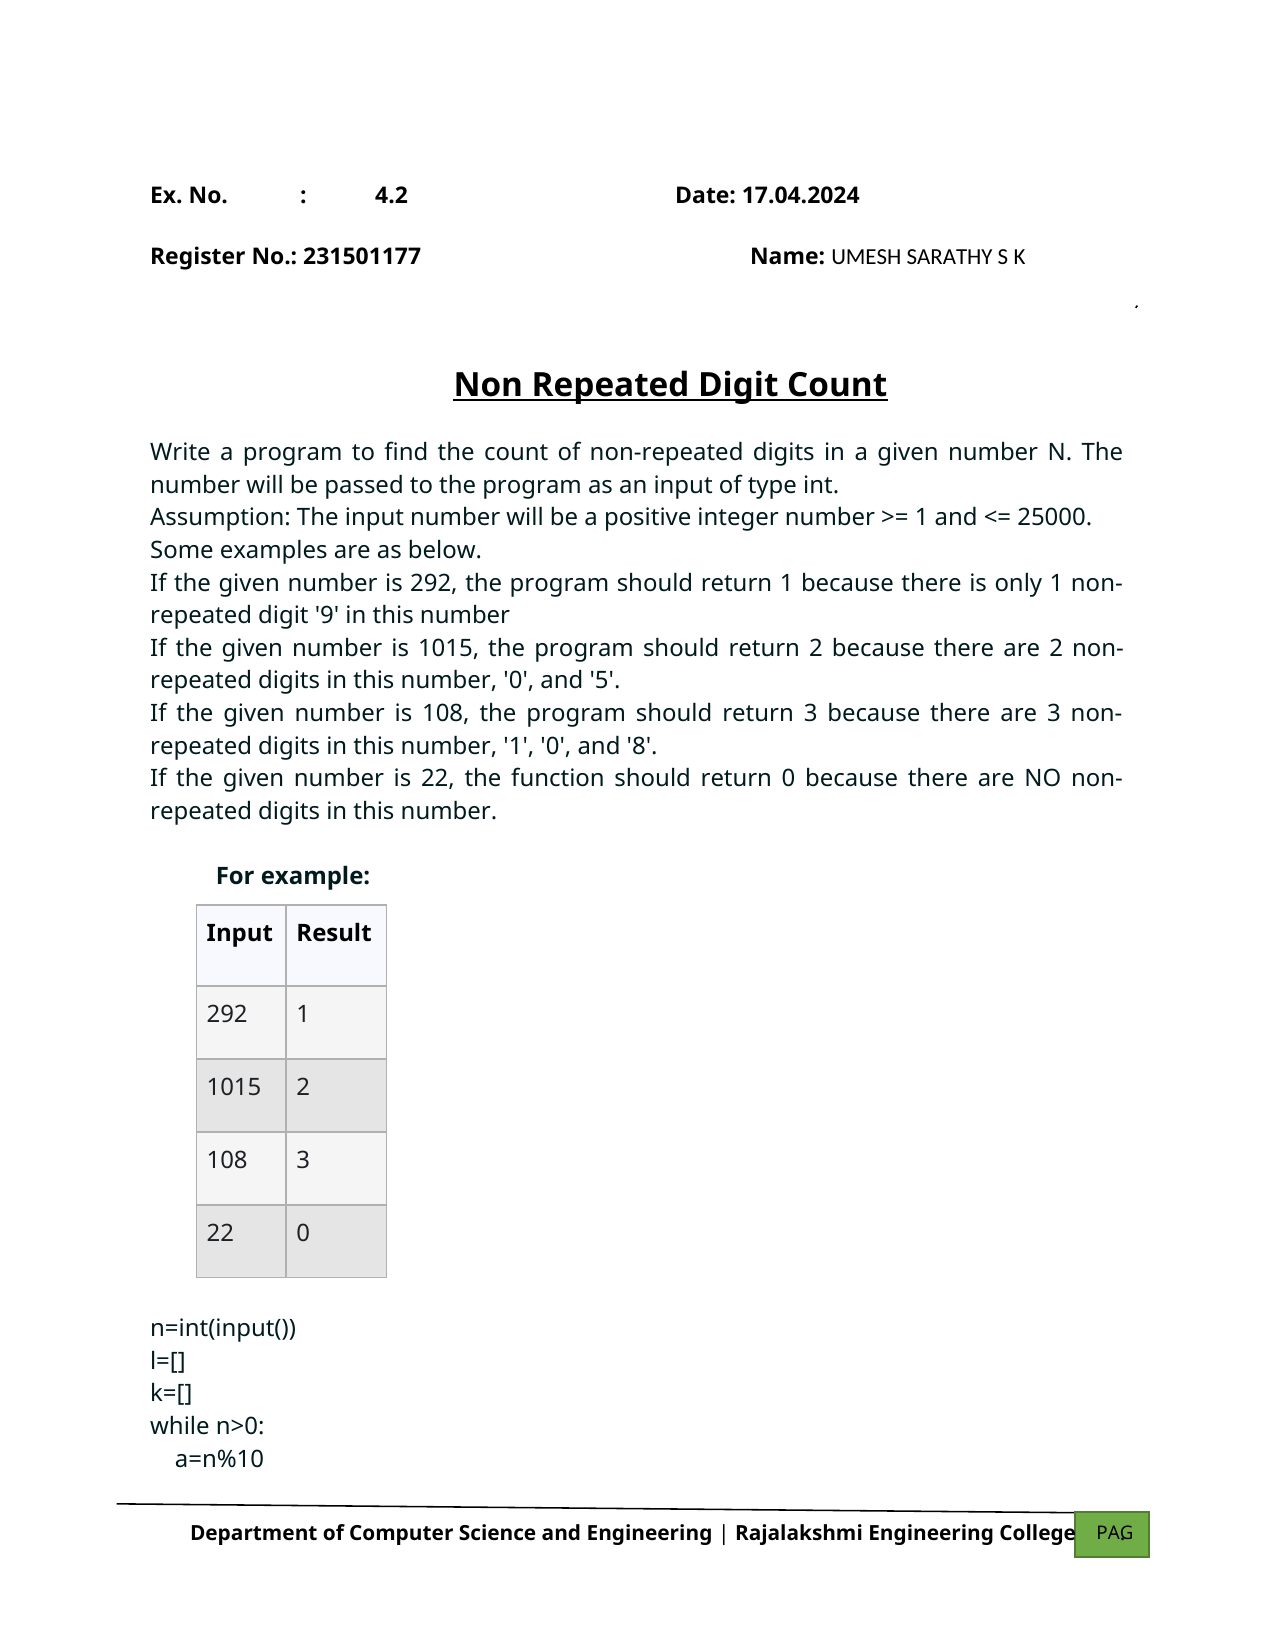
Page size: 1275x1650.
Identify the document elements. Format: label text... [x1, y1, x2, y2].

text If the given number is 292, the program should return 1 because there is only 1 non-repeated digit '9' in this number [150, 565, 1125, 631]
text Non Repeated Digit Count [216, 360, 1125, 406]
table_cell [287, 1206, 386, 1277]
text k=[] [150, 1376, 1125, 1409]
text If the given number is 1015, the program should return 2 because there are 2 non-repeated digits in this number, '0', and '5'. [150, 631, 1125, 696]
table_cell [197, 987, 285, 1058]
text while n>0: [150, 1409, 1125, 1441]
text Register No.: 231501177 Name: UMESH SARATHY S K [150, 239, 1125, 271]
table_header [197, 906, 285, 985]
text Assumption: The input number will be a positive integer number >= 1 and <= 25000. [150, 500, 1125, 533]
text Some examples are as below. [150, 533, 1125, 565]
text If the given number is 22, the function should return 0 because there are NO non-repeated digits in this number. [150, 761, 1125, 826]
text l=[] [150, 1344, 1125, 1376]
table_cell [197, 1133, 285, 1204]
text n=int(input()) [150, 1278, 1125, 1344]
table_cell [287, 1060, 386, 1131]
text a=n%10 [150, 1441, 1125, 1474]
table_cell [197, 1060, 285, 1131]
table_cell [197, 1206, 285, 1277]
text For example: [216, 859, 1125, 891]
text If the given number is 108, the program should return 3 because there are 3 non-repeated digits in this number, '1', '0', and '8'. [150, 696, 1125, 761]
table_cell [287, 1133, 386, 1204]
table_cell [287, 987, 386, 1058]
text Ex. No. : 4.2 Date: 17.04.2024 [150, 179, 1125, 210]
text Write a program to find the count of non-repeated digits in a given number N. The number will be passed to the program as an input of type int. [150, 435, 1125, 500]
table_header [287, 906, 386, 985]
